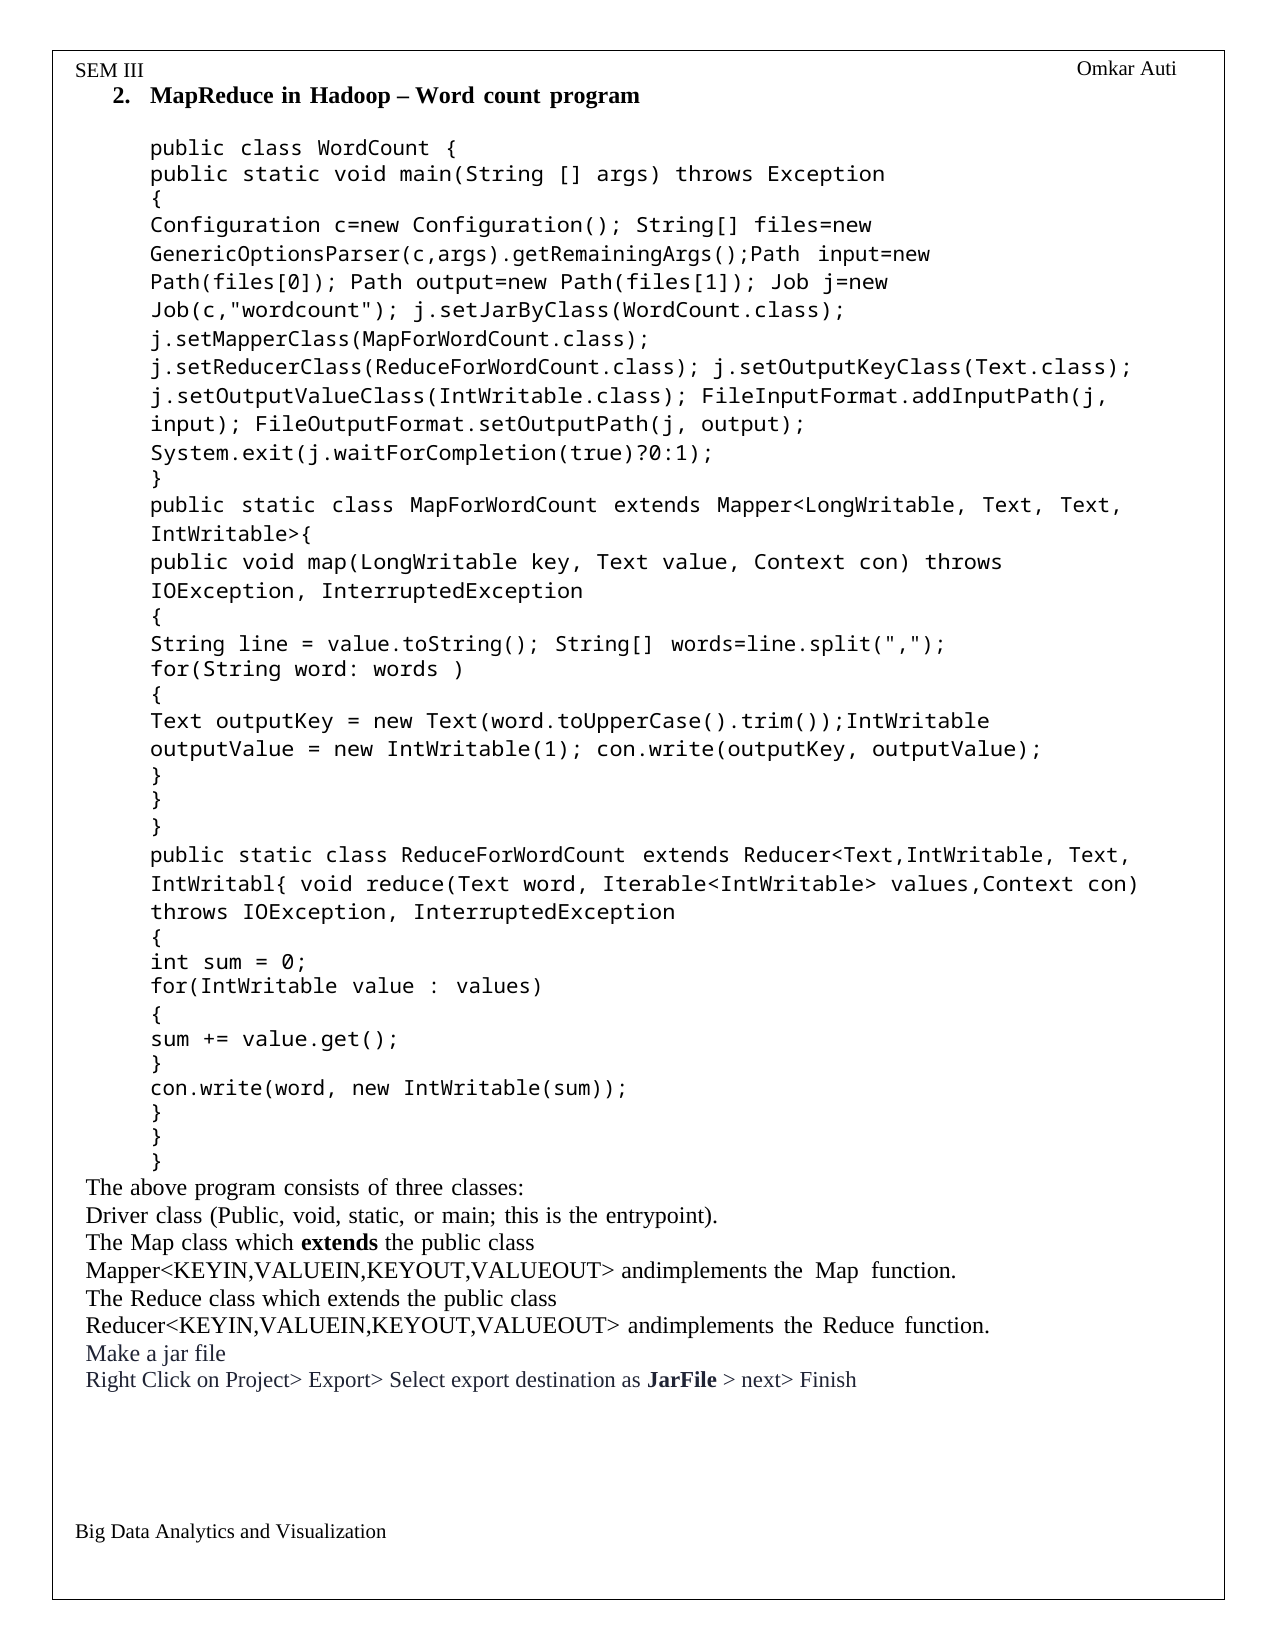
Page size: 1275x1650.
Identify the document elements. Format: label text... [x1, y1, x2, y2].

text Text outputKey = new Text(word.toUpperCase().trim());IntWritable outputValue = new IntWritable(1); con.write(outputKey, outputValue); [150, 706, 1134, 763]
text Driver class (Public, void, static, or main; this is the entrypoint). The Map class which extends the public class [85, 1201, 753, 1256]
text } [150, 763, 1210, 787]
text } [150, 1124, 1210, 1149]
text } [150, 1100, 1210, 1124]
text { [150, 186, 1210, 210]
text String line = value.toString(); String[] words=line.split(","); [150, 629, 1210, 657]
text for(IntWritable value : values) [150, 974, 1210, 998]
text con.write(word, new IntWritable(sum)); [150, 1076, 1210, 1100]
text } [150, 812, 1210, 840]
subtitle MapReduce in Hadoop – Word count program [112, 81, 1210, 109]
text { [150, 999, 1210, 1027]
text The above program consists of three classes: [85, 1173, 1210, 1201]
text Right Click on Project> Export> Select export destination as JarFile > next> Finish [85, 1366, 1210, 1393]
text } [150, 1149, 1210, 1173]
text } [150, 787, 1210, 812]
text Mapper<KEYIN,VALUEIN,KEYOUT,VALUEOUT> andimplements the Map function. The Reduce class which extends the public class Reducer<KEYIN,VALUEIN,KEYOUT,VALUEOUT> andimplements the Reduce function. Make a jar file [85, 1256, 992, 1366]
text Configuration c=new Configuration(); String[] files=new GenericOptionsParser(c,args).getRemainingArgs();Path input=new Path(files[0]); Path output=new Path(files[1]); Job j=new Job(c,"wordcount"); j.setJarByClass(WordCount.class); [150, 210, 1061, 324]
text public class WordCount { [150, 133, 1210, 162]
text public static class MapForWordCount extends Mapper<LongWritable, Text, Text, IntWritable>{ [150, 491, 1171, 547]
text j.setMapperClass(MapForWordCount.class); j.setReducerClass(ReduceForWordCount.class); j.setOutputKeyClass(Text.class); j.setOutputValueClass(IntWritable.class); FileInputFormat.addInputPath(j, input); FileOutputFormat.setOutputPath(j, output); System.exit(j.waitForCompletion(true)?0:1); [150, 324, 1210, 466]
text public void map(LongWritable key, Text value, Context con) throws IOException, InterruptedException [150, 547, 1079, 604]
text } [150, 1051, 1210, 1076]
text int sum = 0; [150, 950, 1210, 974]
text for(String word: words ) [150, 657, 1210, 682]
text public static class ReduceForWordCount extends Reducer<Text,IntWritable, Text, IntWritabl{ void reduce(Text word, Iterable<IntWritable> values,Context con) throws IOException, InterruptedException [150, 840, 1194, 926]
text { [150, 604, 1210, 629]
text { [150, 682, 1210, 706]
text public static void main(String [] args) throws Exception [150, 162, 1210, 186]
text } [150, 466, 1210, 491]
text { [150, 926, 1210, 950]
text sum += value.get(); [150, 1027, 1210, 1051]
